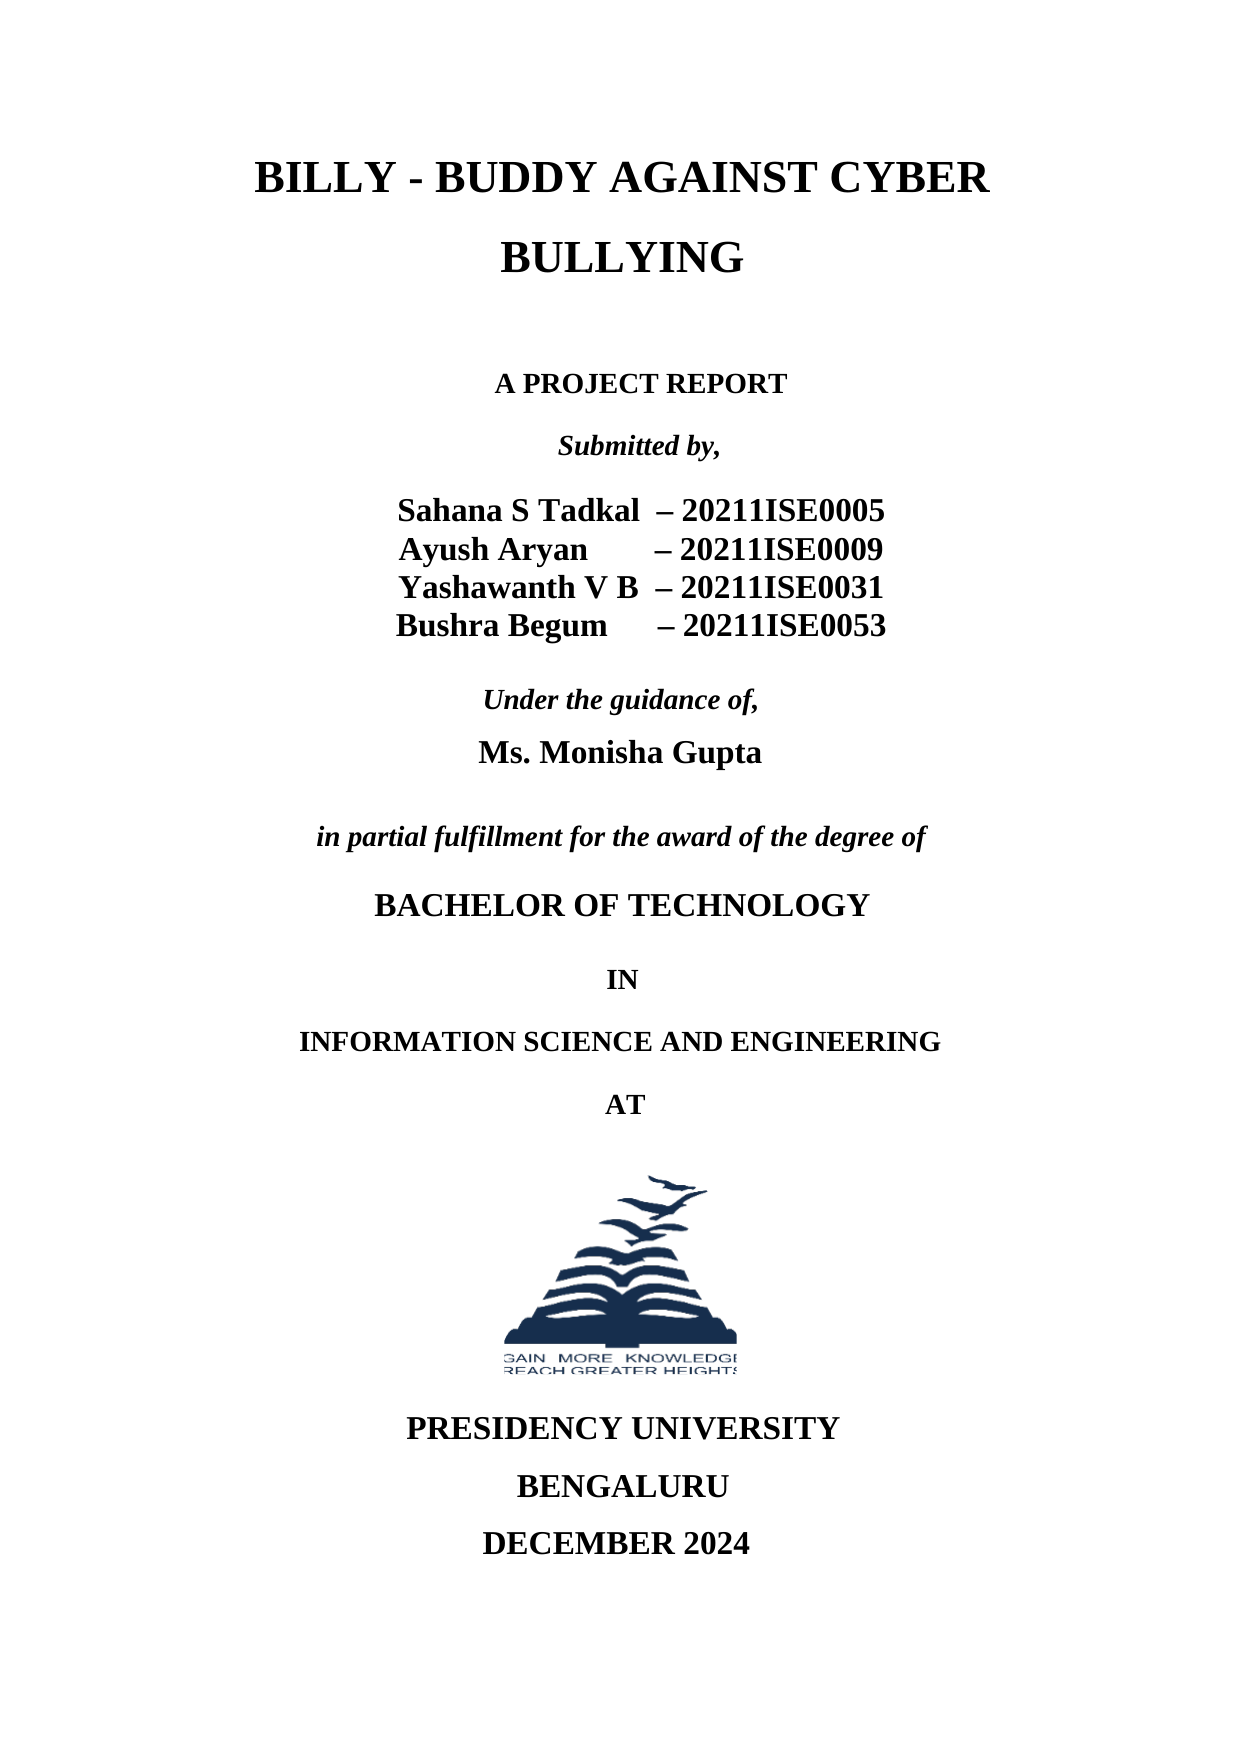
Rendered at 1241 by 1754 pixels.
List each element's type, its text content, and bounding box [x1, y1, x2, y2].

text Ayush Aryan – 20211ISE0009 [154, 529, 1128, 567]
text Ms. Monisha Gupta [112, 732, 1128, 771]
picture [502, 1175, 737, 1372]
text Sahana S Tadkal – 20211ISE0005 [154, 490, 1128, 529]
text BACHELOR OF TECHNOLOGY [117, 886, 1128, 924]
text IN [117, 962, 1128, 996]
text Submitted by, [154, 428, 1128, 462]
text DECEMBER 2024 [117, 1523, 1107, 1562]
text PRESIDENCY UNIVERSITY [144, 1408, 1102, 1447]
subtitle A PROJECT REPORT [154, 366, 1128, 399]
text Bushra Begum – 20211ISE0053 [154, 605, 1128, 644]
subtitle Under the guidance of, [117, 682, 1128, 716]
text INFORMATION SCIENCE AND ENGINEERING [112, 1024, 1128, 1058]
text Yashawanth V B – 20211ISE0031 [154, 567, 1128, 605]
text BILLY - BUDDY AGAINST CYBER BULLYING [147, 150, 1097, 282]
text AT [122, 1087, 1128, 1120]
text BENGALURU [144, 1466, 1102, 1504]
text in partial fulfillment for the award of the degree of [277, 819, 968, 852]
